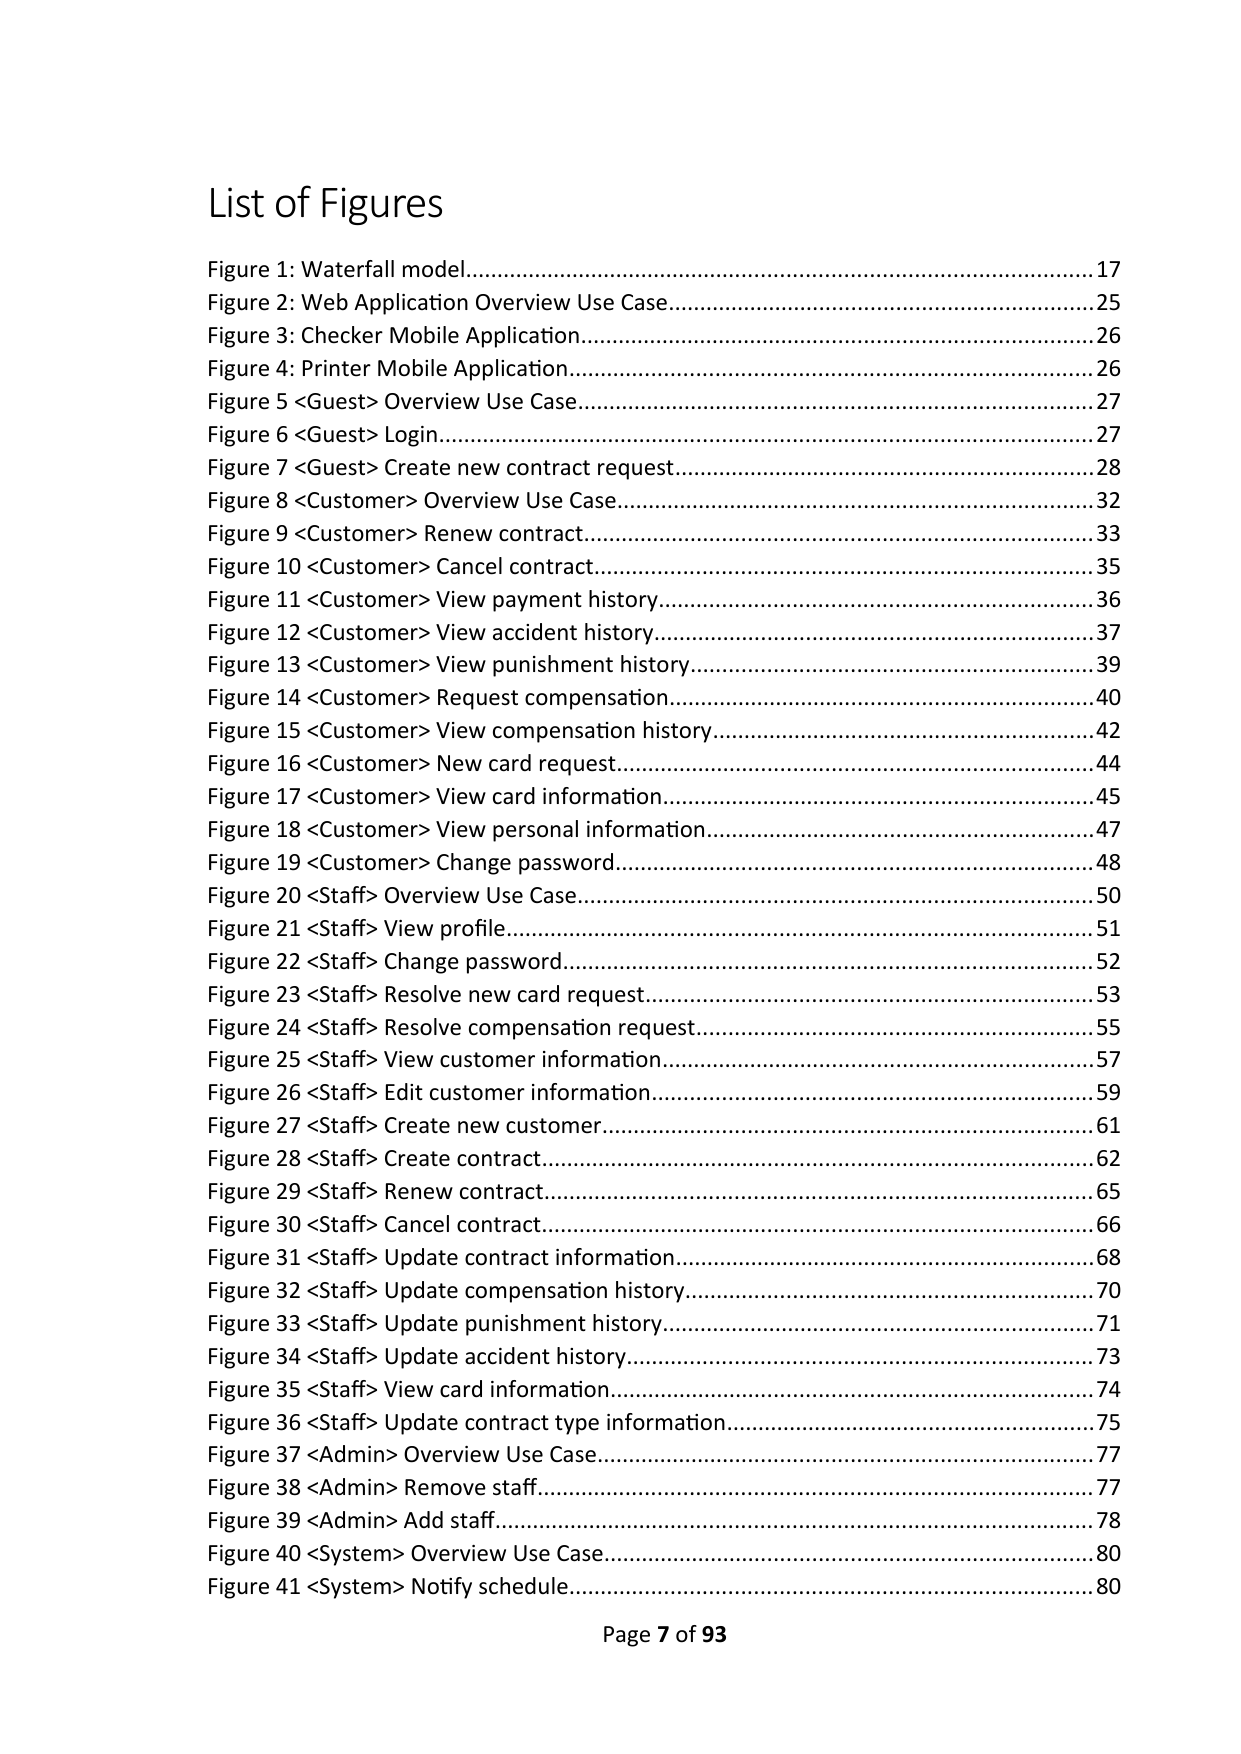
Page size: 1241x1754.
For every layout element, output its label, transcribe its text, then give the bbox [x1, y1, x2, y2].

text Figure 26 <Staff> Edit customer information 59 [207, 1077, 1122, 1107]
text Figure 10 <Customer> Cancel contract 35 [207, 550, 1122, 580]
text Figure 9 <Customer> Renew contract 33 [207, 517, 1122, 547]
text Figure 40 <System> Overview Use Case 80 [207, 1537, 1122, 1568]
text Figure 13 <Customer> View punishment history 39 [207, 649, 1122, 679]
text Figure 32 <Staff> Update compensation history 70 [207, 1274, 1122, 1304]
text Figure 39 <Admin> Add staff 78 [207, 1504, 1122, 1535]
title List of Figures [207, 173, 1122, 229]
text Figure 25 <Staff> View customer information 57 [207, 1044, 1122, 1074]
text Figure 38 <Admin> Remove staff 77 [207, 1472, 1122, 1502]
text Figure 22 <Staff> Change password 52 [207, 945, 1122, 975]
text Figure 27 <Staff> Create new customer 61 [207, 1109, 1122, 1140]
text Figure 16 <Customer> New card request 44 [207, 747, 1122, 778]
text Figure 20 <Staff> Overview Use Case 50 [207, 879, 1122, 909]
text Figure 36 <Staff> Update contract type information 75 [207, 1406, 1122, 1436]
text Figure 17 <Customer> View card information 45 [207, 780, 1122, 811]
text Figure 41 <System> Notify schedule 80 [207, 1570, 1122, 1601]
text Figure 31 <Staff> Update contract information 68 [207, 1241, 1122, 1272]
text Figure 15 <Customer> View compensation history 42 [207, 714, 1122, 745]
text Figure 35 <Staff> View card information 74 [207, 1373, 1122, 1403]
text Figure 37 <Admin> Overview Use Case 77 [207, 1439, 1122, 1469]
text Figure 6 <Guest> Login 27 [207, 418, 1122, 449]
text Figure 3: Checker Mobile Application 26 [207, 319, 1122, 350]
text Figure 5 <Guest> Overview Use Case 27 [207, 385, 1122, 416]
text Figure 2: Web Application Overview Use Case 25 [207, 287, 1122, 317]
text Figure 12 <Customer> View accident history 37 [207, 616, 1122, 646]
text Figure 14 <Customer> Request compensation 40 [207, 682, 1122, 712]
text Figure 4: Printer Mobile Application 26 [207, 352, 1122, 383]
text Figure 30 <Staff> Cancel contract 66 [207, 1208, 1122, 1239]
text Figure 23 <Staff> Resolve new card request 53 [207, 978, 1122, 1008]
text Figure 18 <Customer> View personal information 47 [207, 813, 1122, 844]
text Figure 8 <Customer> Overview Use Case 32 [207, 484, 1122, 514]
text Figure 11 <Customer> View payment history 36 [207, 583, 1122, 613]
text Figure 28 <Staff> Create contract 62 [207, 1142, 1122, 1173]
text Figure 33 <Staff> Update punishment history 71 [207, 1307, 1122, 1337]
text Figure 21 <Staff> View profile 51 [207, 912, 1122, 942]
text Figure 24 <Staff> Resolve compensation request 55 [207, 1011, 1122, 1041]
text Figure 34 <Staff> Update accident history 73 [207, 1340, 1122, 1370]
text Figure 19 <Customer> Change password 48 [207, 846, 1122, 877]
text Figure 1: Waterfall model 17 [207, 254, 1122, 284]
text Figure 29 <Staff> Renew contract 65 [207, 1175, 1122, 1206]
text Figure 7 <Guest> Create new contract request 28 [207, 451, 1122, 482]
